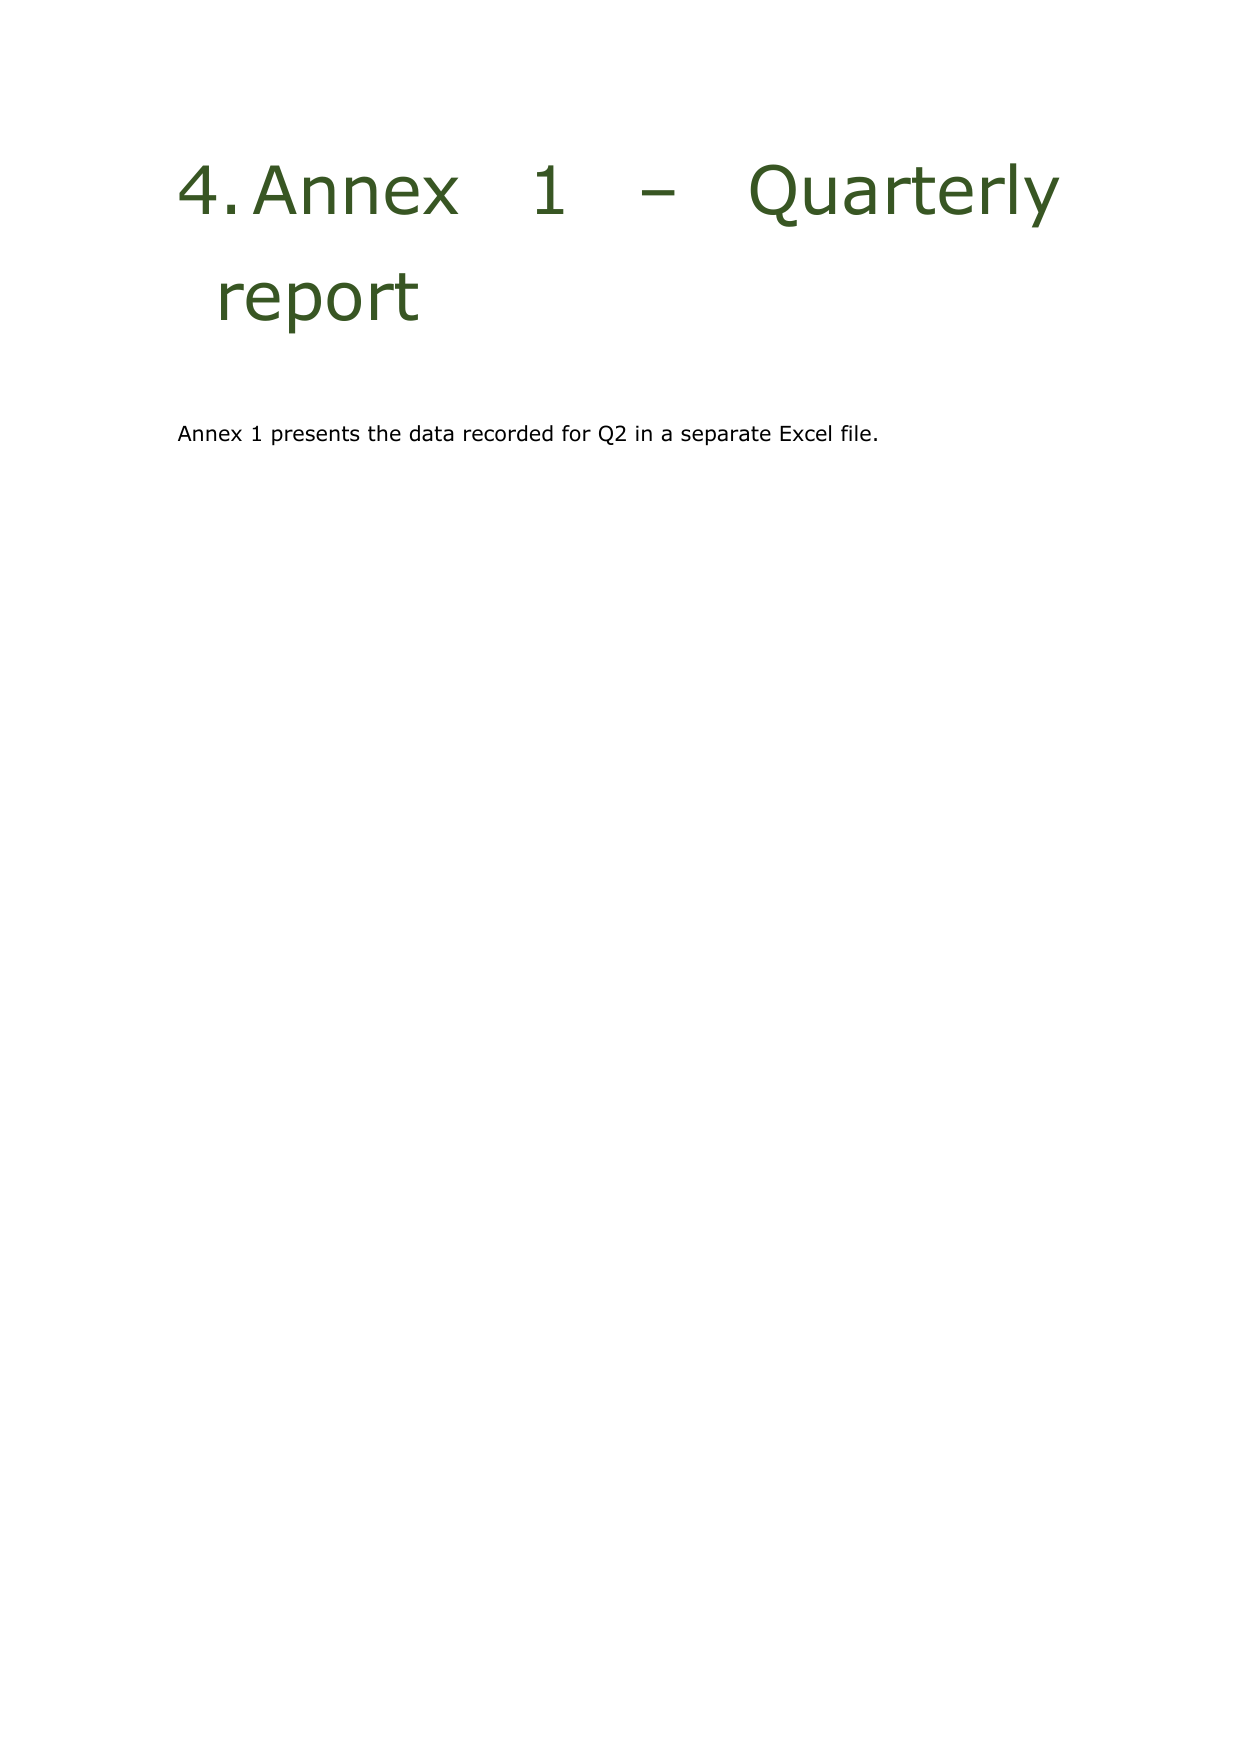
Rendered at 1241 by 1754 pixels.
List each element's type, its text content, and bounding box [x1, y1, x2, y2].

subtitle Annex 1 – Quarterly report [177, 148, 1063, 334]
text Annex 1 presents the data recorded for Q2 in a separate Excel file. [177, 421, 1063, 446]
